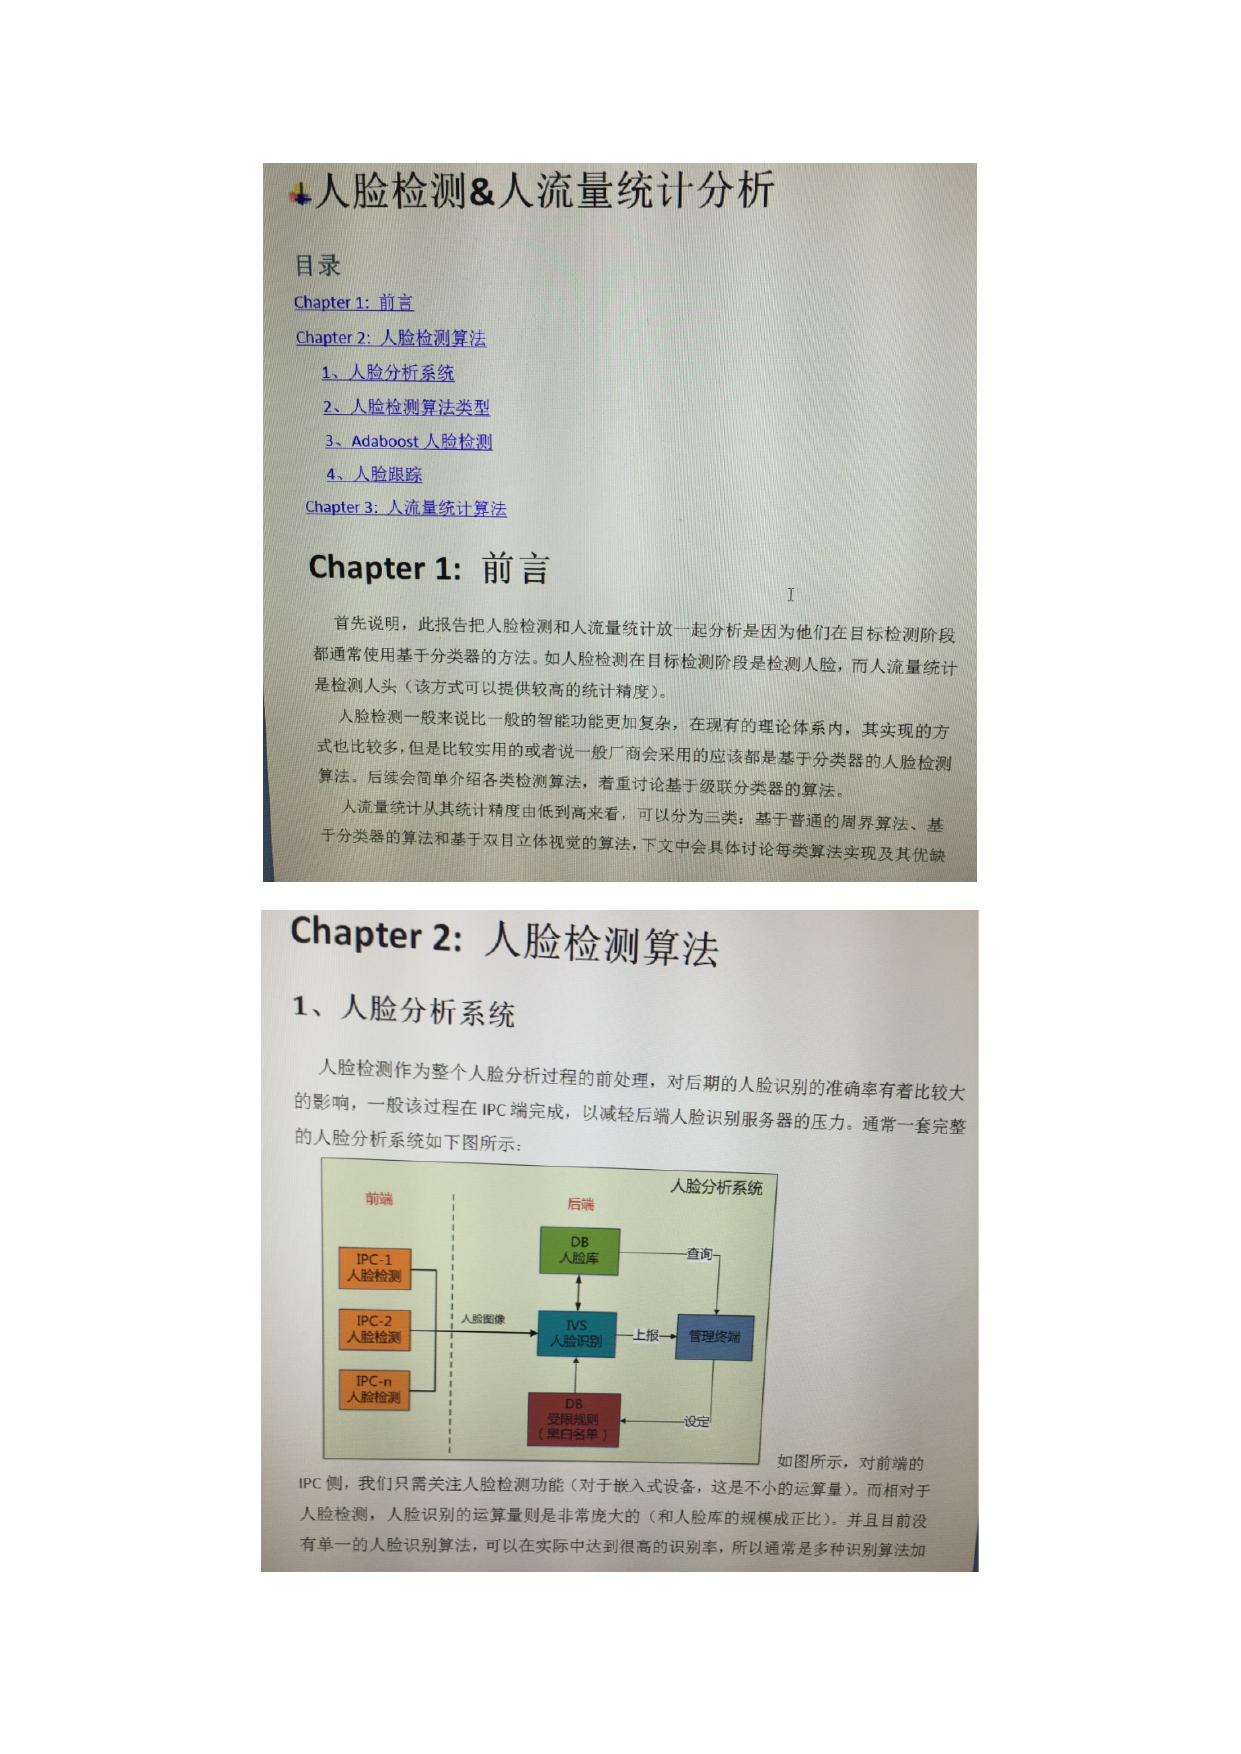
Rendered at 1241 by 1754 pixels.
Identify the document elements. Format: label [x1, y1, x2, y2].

picture [261, 910, 979, 1572]
picture [263, 163, 977, 882]
